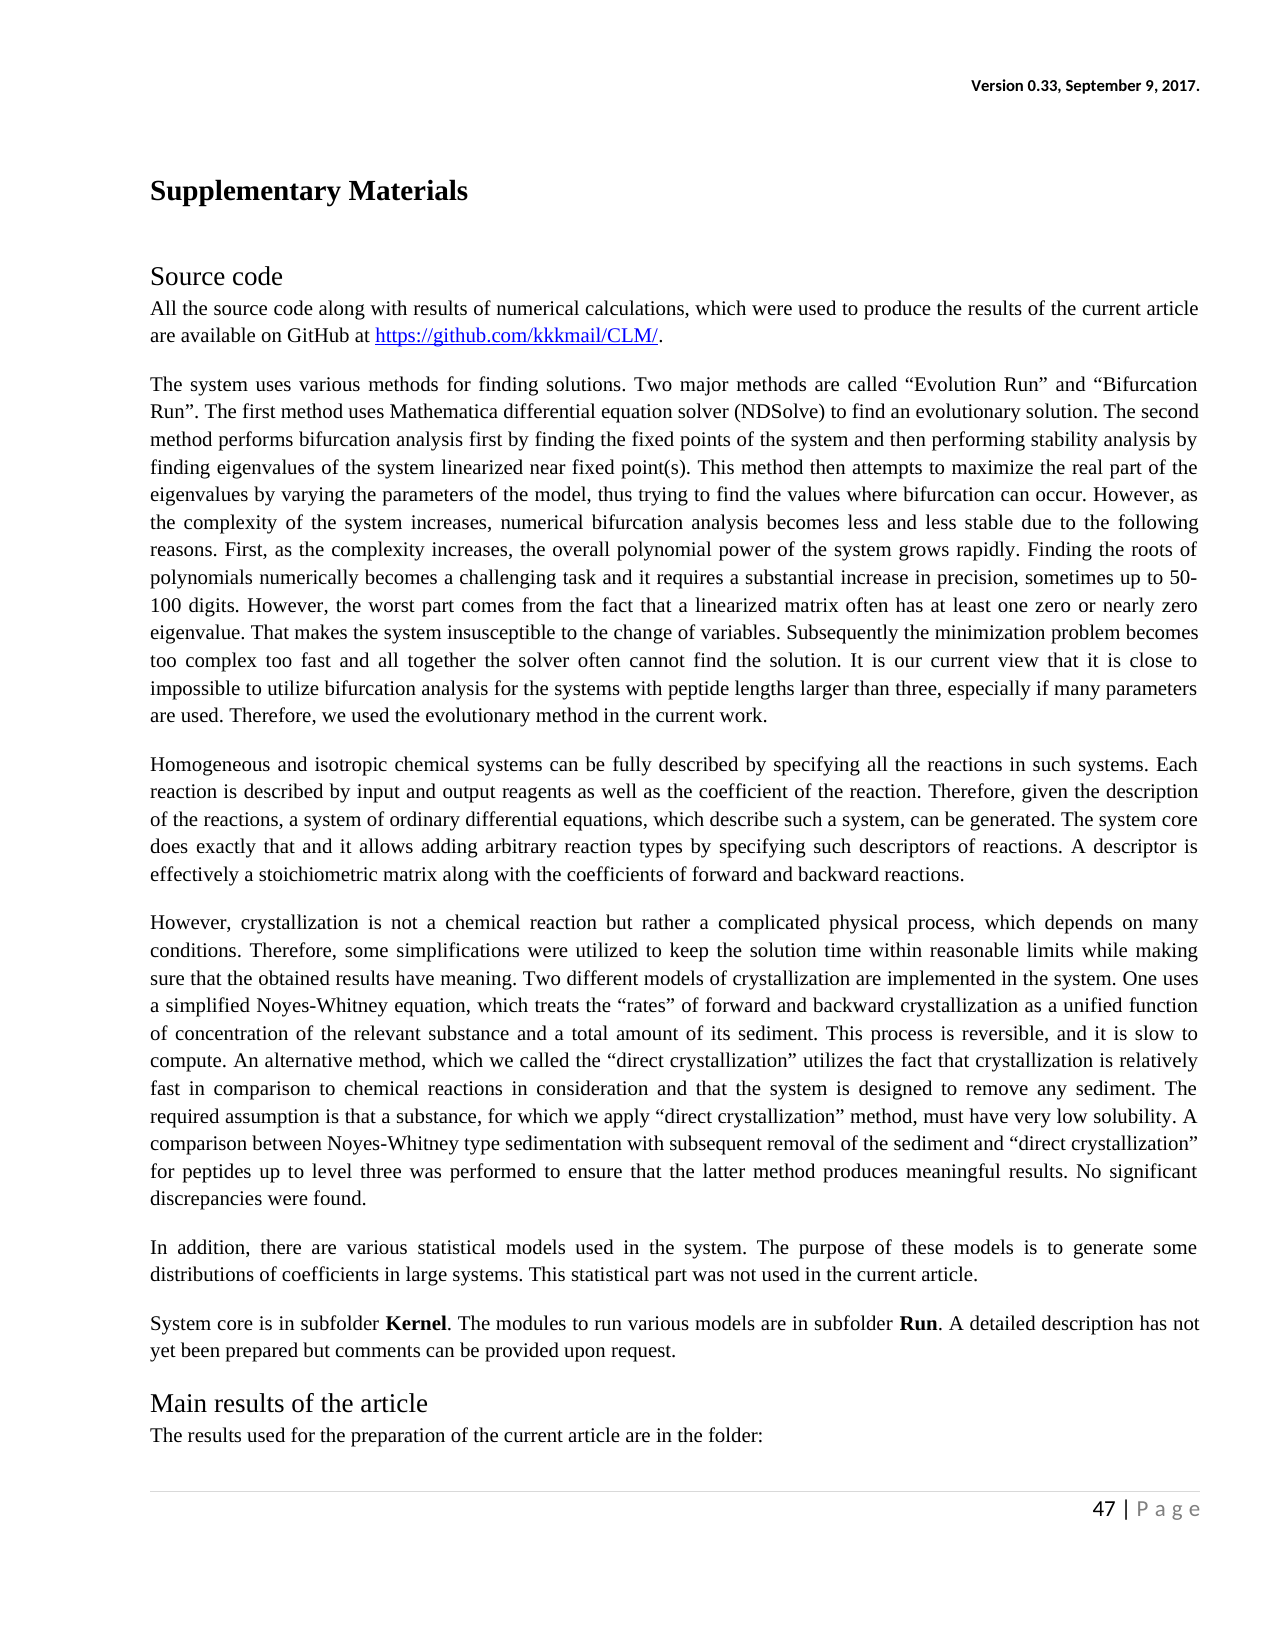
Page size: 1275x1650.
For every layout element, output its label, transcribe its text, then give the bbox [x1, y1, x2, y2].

text System core is in subfolder Kernel. The modules to run various models are in subfolder Run. A detailed description has not yet been prepared but comments can be provided upon request. [150, 1311, 1200, 1362]
text Homogeneous and isotropic chemical systems can be fully described by specifying all the reactions in such systems. Each reaction is described by input and output reagents as well as the coefficient of the reaction. Therefore, given the description of the reactions, a system of ordinary differential equations, which describe such a system, can be generated. The system core does exactly that and it allows adding arbitrary reaction types by specifying such descriptors of reactions. A descriptor is effectively a stoichiometric matrix along with the coefficients of forward and backward reactions. [150, 751, 1200, 886]
subtitle Source code [150, 260, 1200, 291]
subtitle Main results of the article [150, 1387, 1200, 1418]
text The system uses various methods for finding solutions. Two major methods are called “Evolution Run” and “Bifurcation Run”. The first method uses Mathematica differential equation solver (NDSolve) to find an evolutionary solution. The second method performs bifurcation analysis first by finding the fixed points of the system and then performing stability analysis by finding eigenvalues of the system linearized near fixed point(s). This method then attempts to maximize the real part of the eigenvalues by varying the parameters of the model, thus trying to find the values where bifurcation can occur. However, as the complexity of the system increases, numerical bifurcation analysis becomes less and less stable due to the following reasons. First, as the complexity increases, the overall polynomial power of the system grows rapidly. Finding the roots of polynomials numerically becomes a challenging task and it requires a substantial increase in precision, sometimes up to 50-100 digits. However, the worst part comes from the fact that a linearized matrix often has at least one zero or nearly zero eigenvalue. That makes the system insusceptible to the change of variables. Subsequently the minimization problem becomes too complex too fast and all together the solver often cannot find the solution. It is our current view that it is close to impossible to utilize bifurcation analysis for the systems with peptide lengths larger than three, especially if many parameters are used. Therefore, we used the evolutionary method in the current work. [150, 372, 1200, 727]
subtitle Supplementary Materials [150, 173, 1200, 207]
text However, crystallization is not a chemical reaction but rather a complicated physical process, which depends on many conditions. Therefore, some simplifications were utilized to keep the solution time within reasonable limits while making sure that the obtained results have meaning. Two different models of crystallization are implemented in the system. One uses a simplified Noyes-Whitney equation, which treats the “rates” of forward and backward crystallization as a unified function of concentration of the relevant substance and a total amount of its sediment. This process is reversible, and it is slow to compute. An alternative method, which we called the “direct crystallization” utilizes the fact that crystallization is relatively fast in comparison to chemical reactions in consideration and that the system is designed to remove any sediment. The required assumption is that a substance, for which we apply “direct crystallization” method, must have very low solubility. A comparison between Noyes-Whitney type sedimentation with subsequent removal of the sediment and “direct crystallization” for peptides up to level three was performed to ensure that the latter method produces meaningful results. No significant discrepancies were found. [150, 910, 1200, 1210]
text All the source code along with results of numerical calculations, which were used to produce the results of the current article are available on GitHub at https://github.com/kkkmail/CLM/. [150, 296, 1200, 347]
text In addition, there are various statistical models used in the system. The purpose of these models is to generate some distributions of coefficients in large systems. This statistical part was not used in the current article. [150, 1235, 1200, 1286]
text The results used for the preparation of the current article are in the folder: [150, 1423, 1200, 1447]
